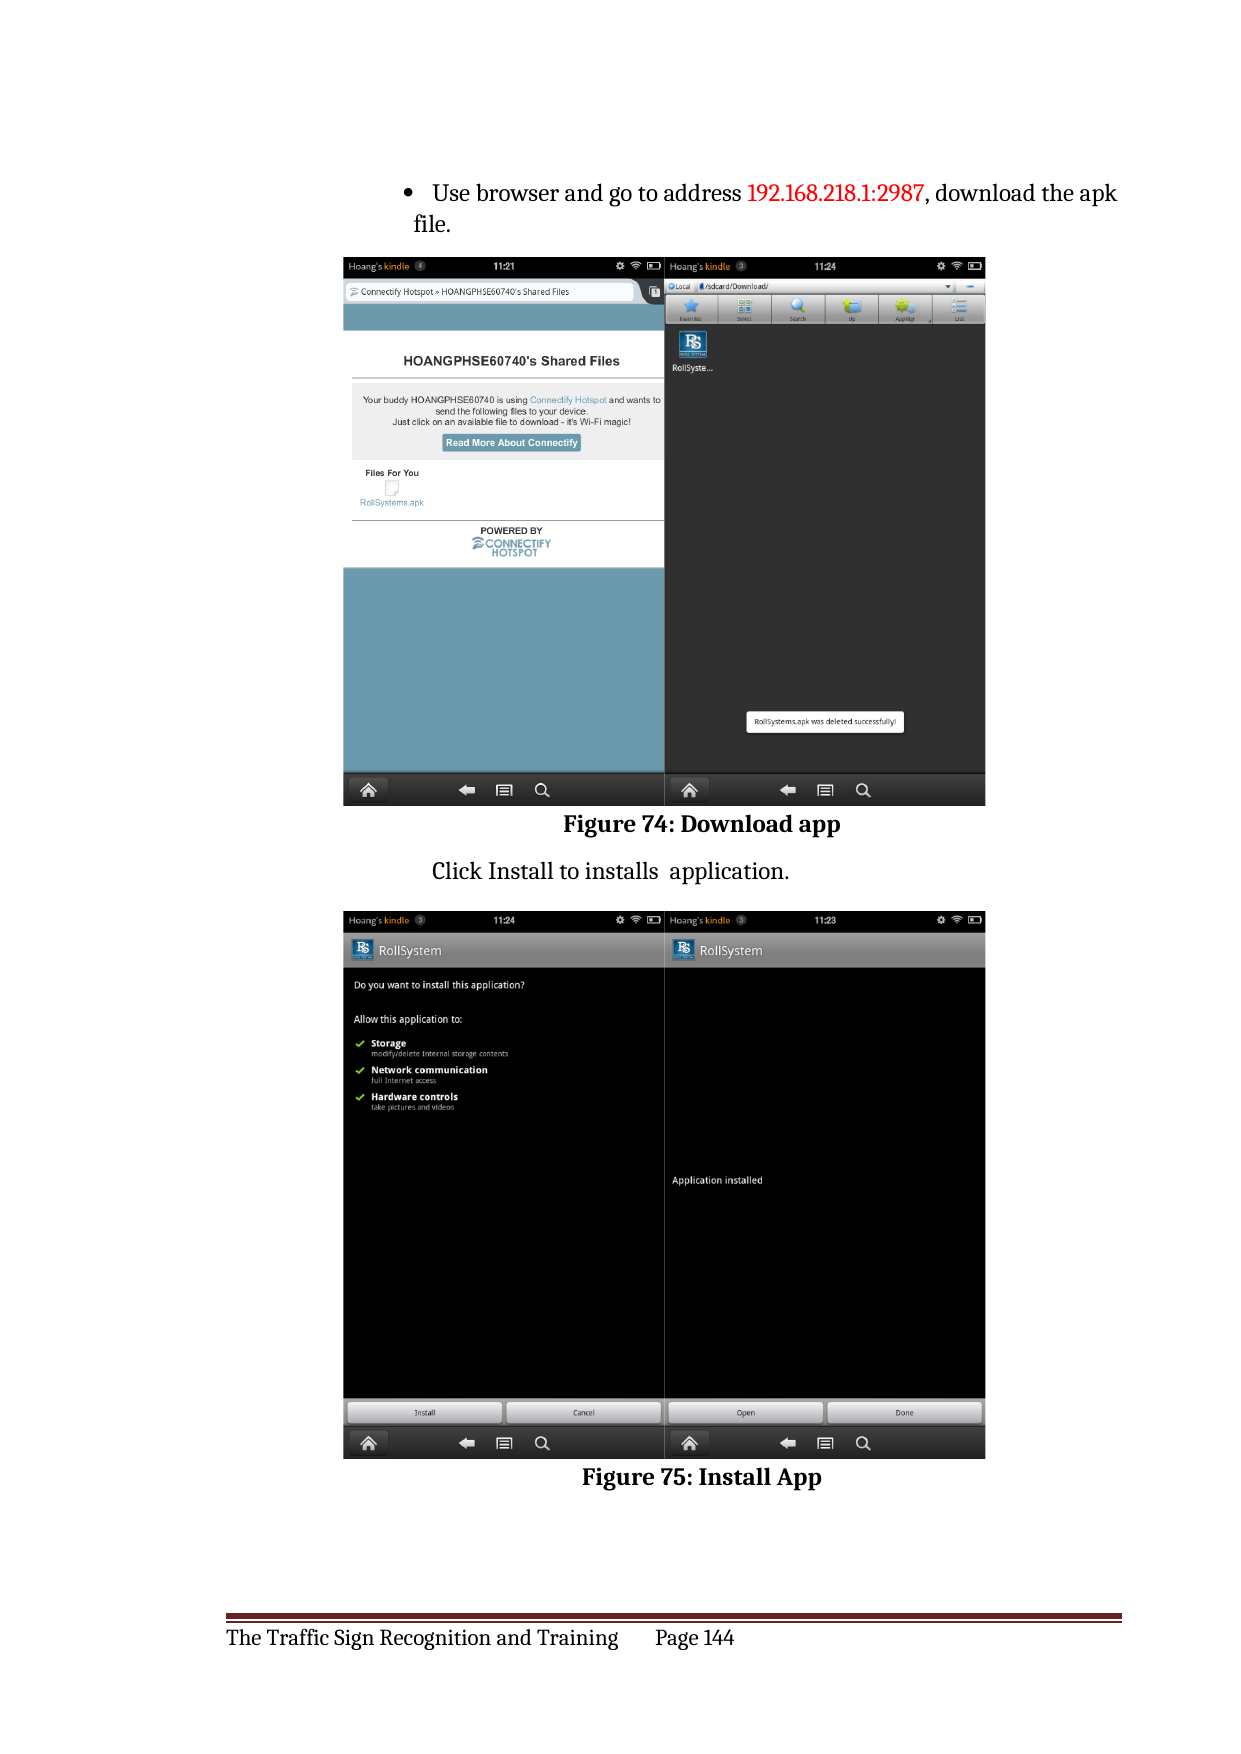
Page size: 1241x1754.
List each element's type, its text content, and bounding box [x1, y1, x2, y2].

picture [343, 911, 986, 1459]
list Use browser and go to address 192.168.218.1:2987, download the apk file. [404, 179, 1122, 239]
picture [343, 257, 986, 806]
text Click Install to installs application. [357, 857, 1122, 886]
